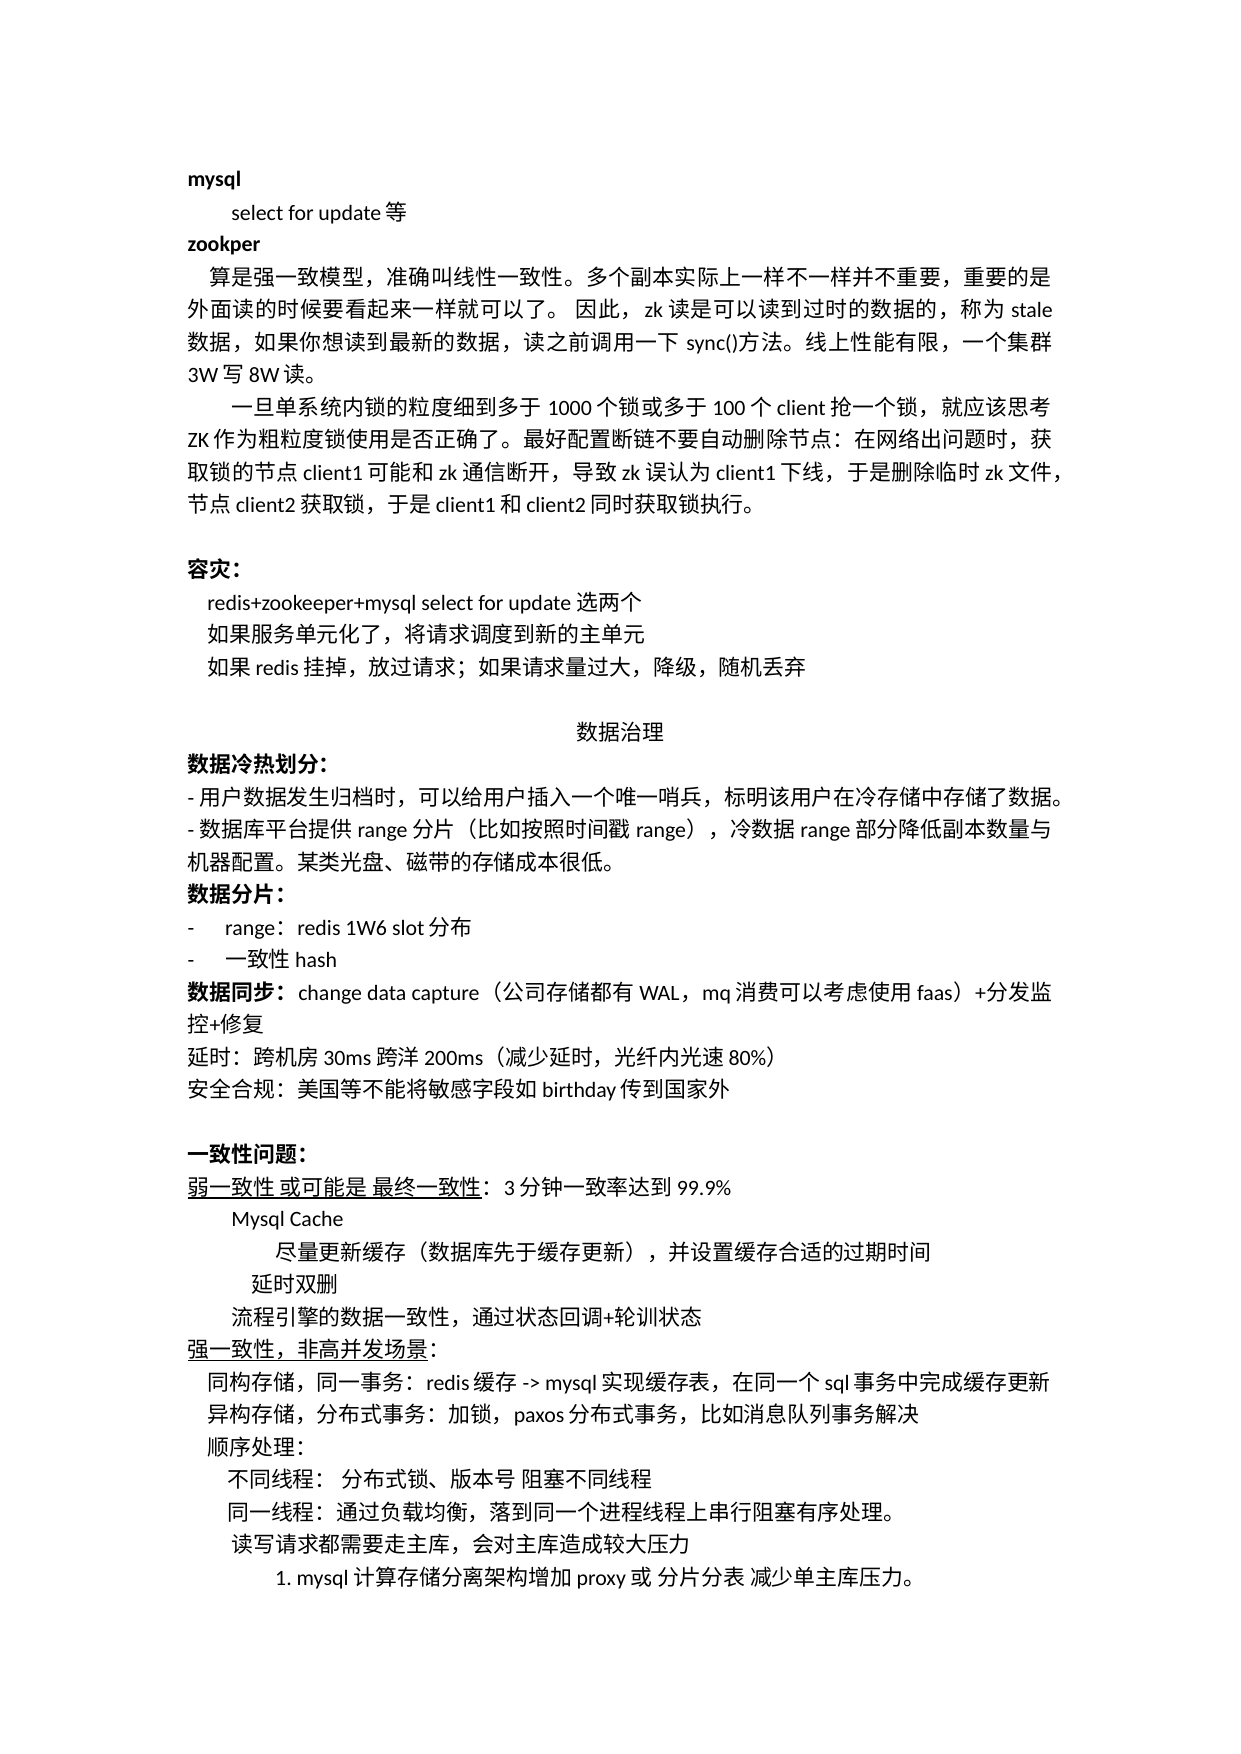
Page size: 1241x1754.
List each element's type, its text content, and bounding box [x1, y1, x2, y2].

text 如果服务单元化了，将请求调度到新的主单元 [187, 617, 1053, 649]
text 1. mysql 计算存储分离架构增加proxy 或 分片分表 减少单主库压力。 [231, 1559, 1053, 1592]
text 不同线程： 分布式锁、版本号 阻塞不同线程 [187, 1462, 1053, 1494]
text 数据同步：change data capture（公司存储都有WAL，mq消费可以考虑使用faas）+分发监控+修复 [187, 974, 1053, 1039]
text 数据治理 [187, 714, 1053, 747]
text 一致性问题： [187, 1137, 1053, 1169]
text 算是强一致模型，准确叫线性一致性。多个副本实际上一样不一样并不重要，重要的是外面读的时候要看起来一样就可以了。 因此，zk读是可以读到过时的数据的，称为stale数据，如果你想读到最新的数据，读之前调用一下sync()方法。线上性能有限，一个集群 3W写8W读。 [187, 259, 1053, 389]
list 一致性hash [187, 942, 1053, 974]
text 数据冷热划分： [187, 747, 1053, 779]
text zookper [187, 227, 1053, 259]
text 同一线程：通过负载均衡，落到同一个进程线程上串行阻塞有序处理。 [187, 1494, 1053, 1527]
text Mysql Cache [187, 1202, 1053, 1234]
text 延时：跨机房30ms跨洋200ms（减少延时，光纤内光速80%） [187, 1039, 1053, 1072]
text 强一致性，非高并发场景： [187, 1332, 1053, 1364]
text 数据分片： [187, 877, 1053, 909]
text 异构存储，分布式事务：加锁，paxos分布式事务，比如消息队列事务解决 [187, 1397, 1053, 1429]
text 读写请求都需要走主库，会对主库造成较大压力 [187, 1527, 1053, 1559]
text 同构存储，同一事务：redis缓存 -> mysql实现缓存表，在同一个sql事务中完成缓存更新 [187, 1364, 1053, 1397]
text 容灾： [187, 552, 1053, 584]
text 安全合规：美国等不能将敏感字段如birthday传到国家外 [187, 1072, 1053, 1104]
text 如果redis挂掉，放过请求；如果请求量过大，降级，随机丢弃 [187, 649, 1053, 682]
text 尽量更新缓存（数据库先于缓存更新），并设置缓存合适的过期时间 [231, 1234, 1053, 1267]
text 弱一致性 或可能是 最终一致性：3分钟一致率达到99.9% [187, 1169, 1053, 1202]
text 流程引擎的数据一致性，通过状态回调+轮训状态 [187, 1299, 1053, 1332]
text 延时双删 [187, 1267, 1053, 1299]
text select for update等 [187, 194, 1053, 227]
text - 数据库平台提供range分片（比如按照时间戳range），冷数据range部分降低副本数量与机器配置。某类光盘、磁带的存储成本很低。 [187, 812, 1053, 877]
text - 用户数据发生归档时，可以给用户插入一个唯一哨兵，标明该用户在冷存储中存储了数据。 [187, 779, 1053, 812]
text 一旦单系统内锁的粒度细到多于1000个锁或多于100个client抢一个锁，就应该思考ZK作为粗粒度锁使用是否正确了。最好配置断链不要自动删除节点：在网络出问题时，获取锁的节点client1可能和zk通信断开，导致zk误认为client1下线，于是删除临时zk文件，节点client2获取锁，于是client1和client2同时获取锁执行。 [187, 389, 1053, 519]
text mysql [187, 162, 1053, 194]
text redis+zookeeper+mysql select for update 选两个 [187, 584, 1053, 617]
text 顺序处理： [187, 1429, 1053, 1462]
list range：redis 1W6 slot分布 [187, 909, 1053, 942]
